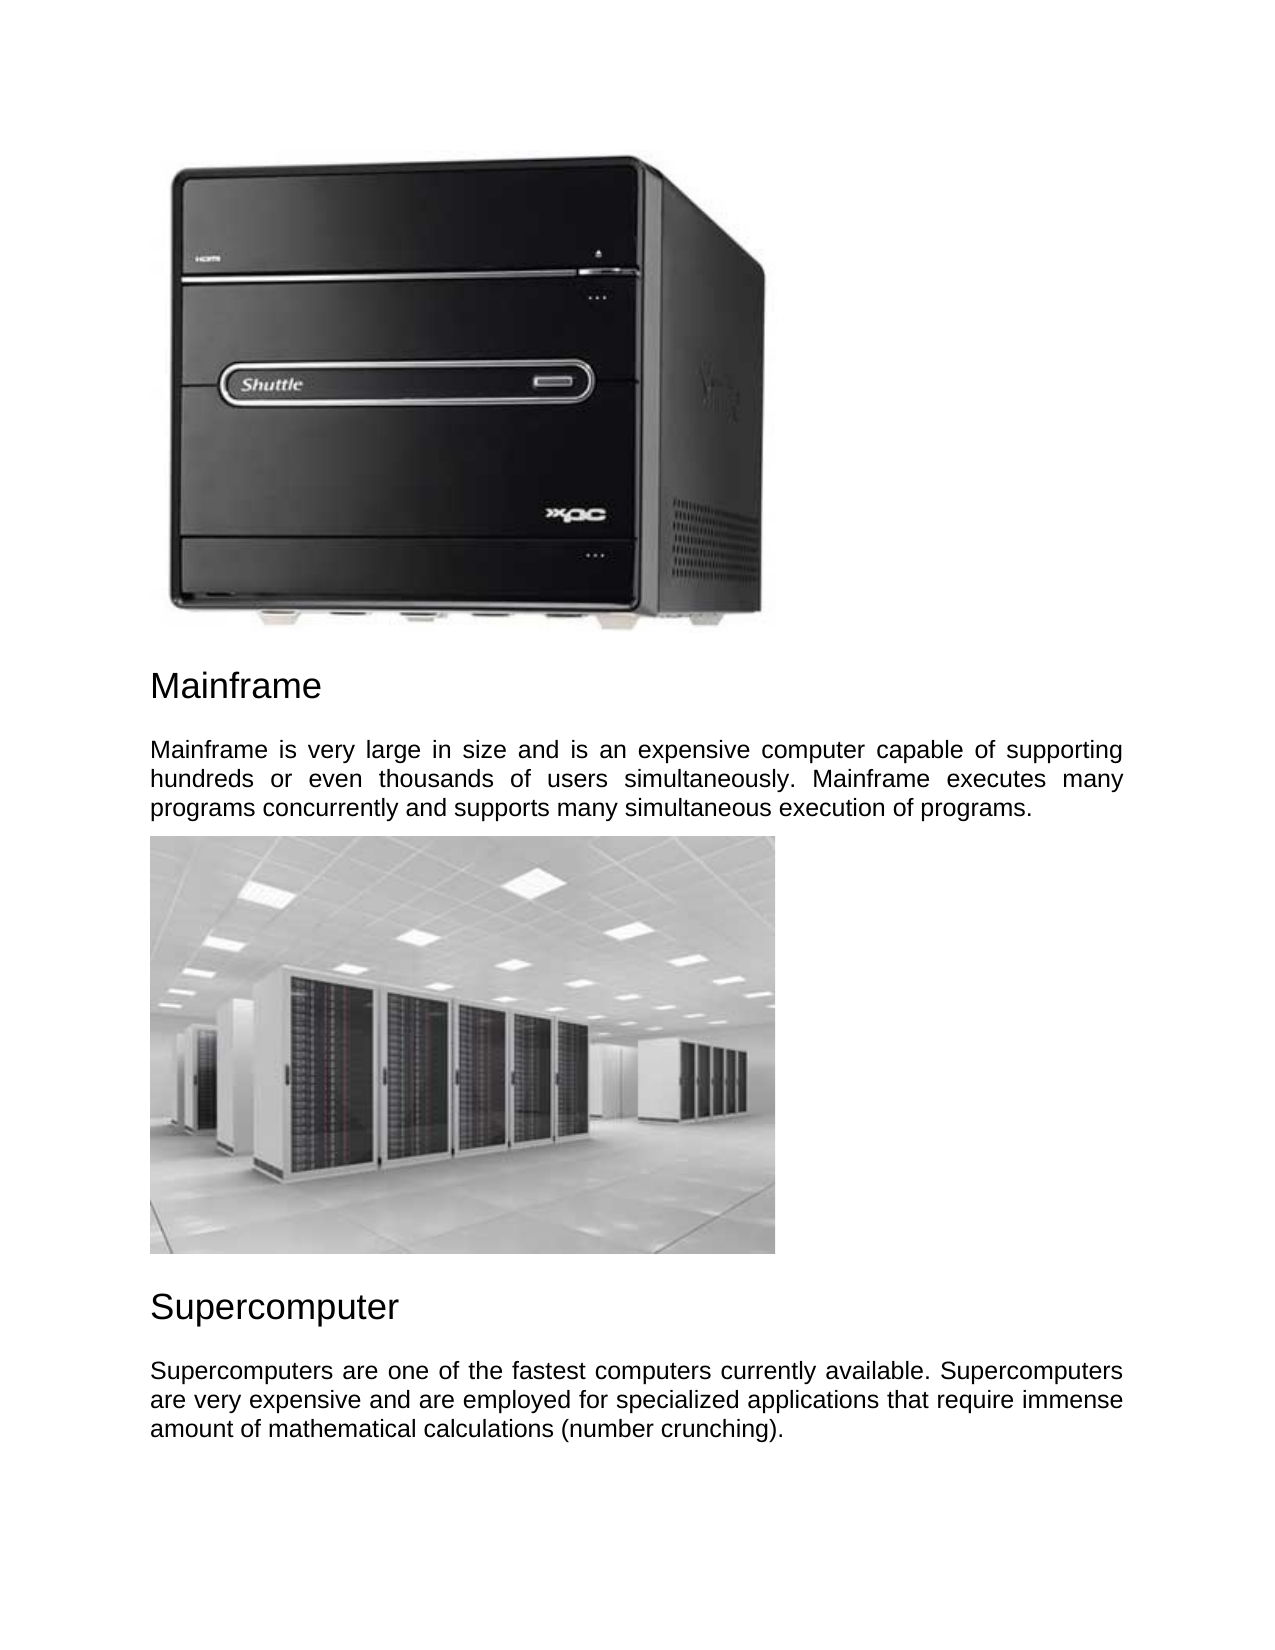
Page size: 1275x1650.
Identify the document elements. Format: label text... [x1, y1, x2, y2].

subtitle Supercomputer [150, 1285, 1125, 1327]
picture [150, 150, 785, 633]
picture [150, 836, 775, 1254]
text Supercomputers are one of the fastest computers currently available. Supercomputers are very expensive and are employed for specialized applications that require immense amount of mathematical calculations (number crunching). [150, 1356, 1125, 1442]
text Mainframe is very large in size and is an expensive computer capable of supporting hundreds or even thousands of users simultaneously. Mainframe executes many programs concurrently and supports many simultaneous execution of programs. [150, 735, 1125, 821]
subtitle Mainframe [150, 664, 1125, 706]
